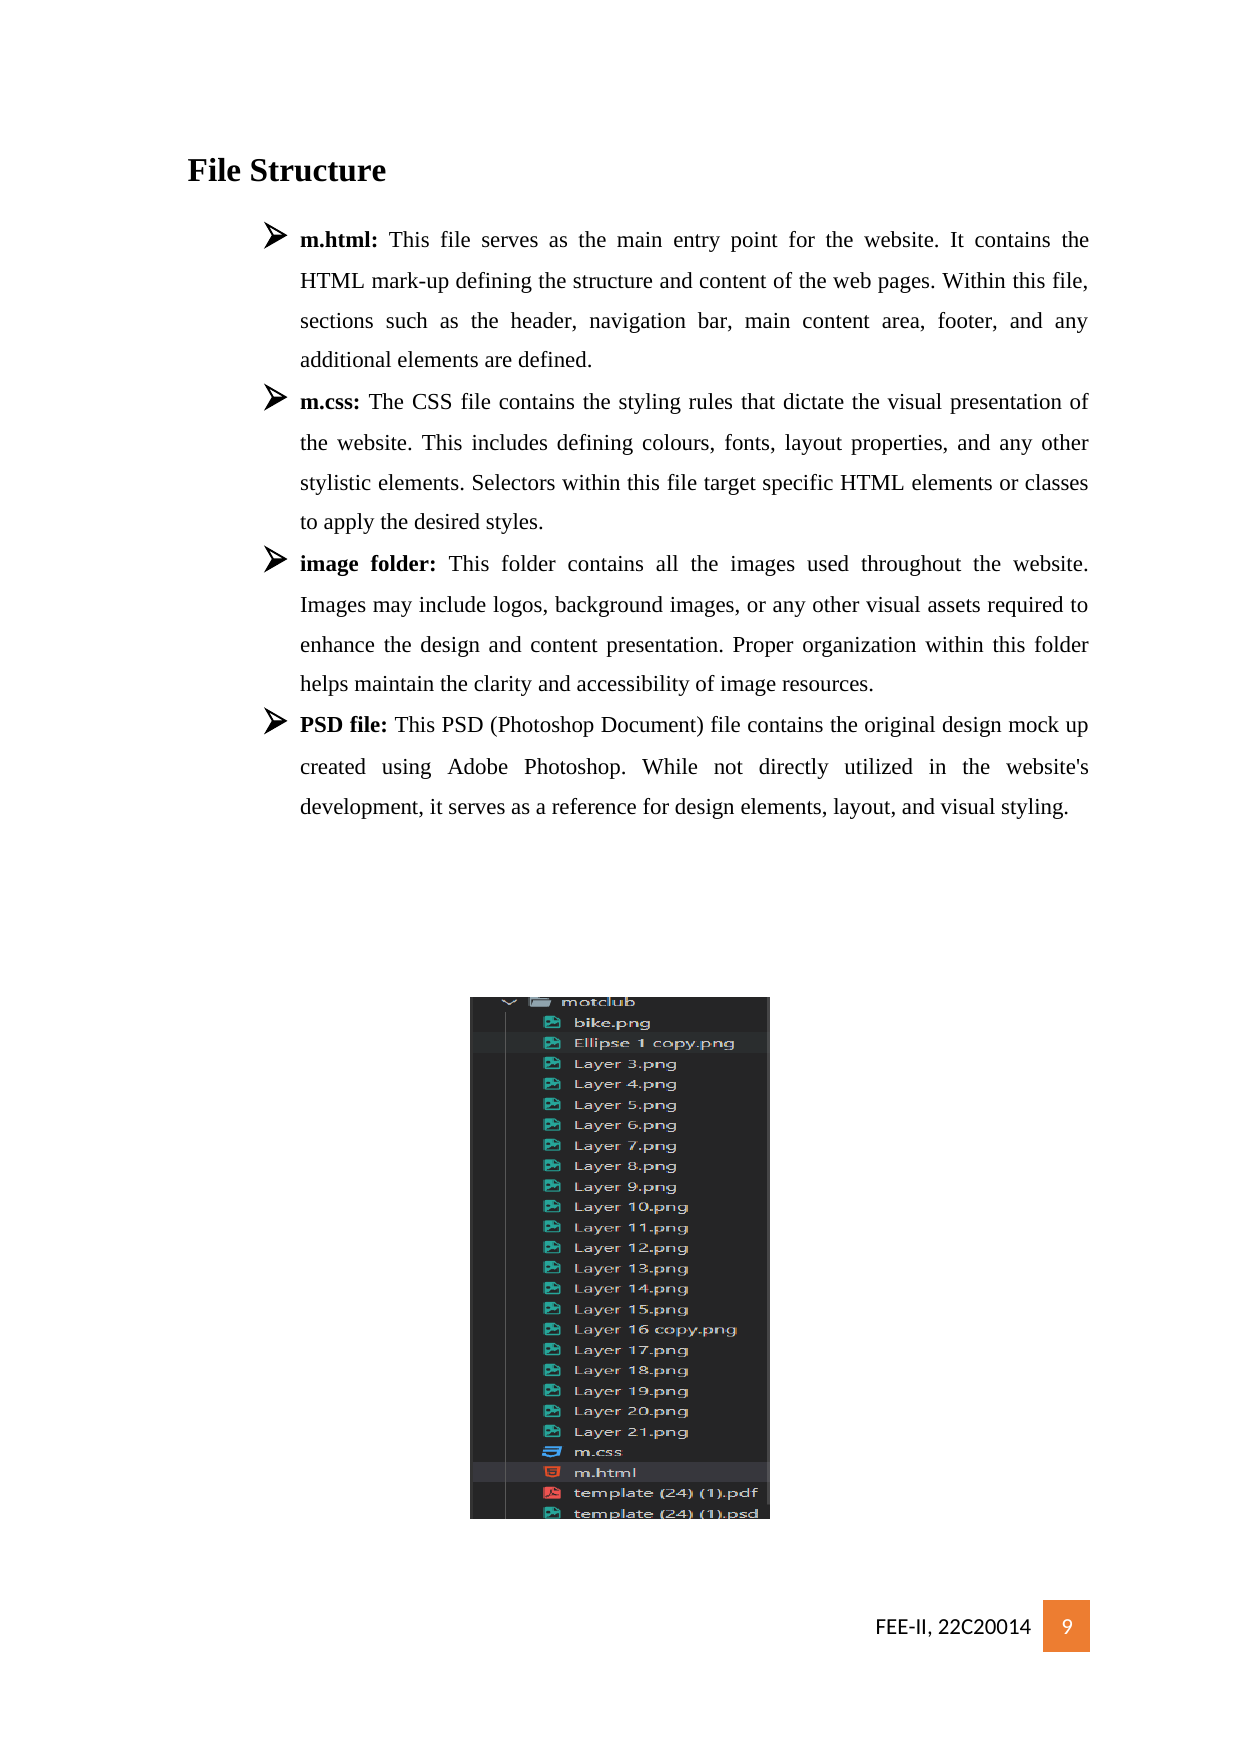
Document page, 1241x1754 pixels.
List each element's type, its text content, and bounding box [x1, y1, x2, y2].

list image folder: This folder contains all the images used throughout the website. Images may include logos, background images, or any other visual assets required to enhance the design and content presentation. Proper organization within this folder helps maintain the clarity and accessibility of image resources. [262, 548, 1090, 697]
list m.css: The CSS file contains the styling rules that dictate the visual presentation of the website. This includes defining colours, fonts, layout properties, and any other stylistic elements. Selectors within this file target specific HTML elements or classes to apply the desired styles. [262, 386, 1090, 535]
list m.html: This file serves as the main entry point for the website. It contains the HTML mark-up defining the structure and content of the web pages. Within this file, sections such as the header, navigation bar, main content area, footer, and any additional elements are defined. [262, 224, 1090, 373]
picture [470, 997, 770, 1519]
list PSD file: This PSD (Photoshop Document) file contains the original design mock up created using Adobe Photoshop. While not directly utilized in the website's development, it serves as a reference for design elements, layout, and visual styling. [262, 710, 1090, 819]
text File Structure [150, 150, 1090, 188]
